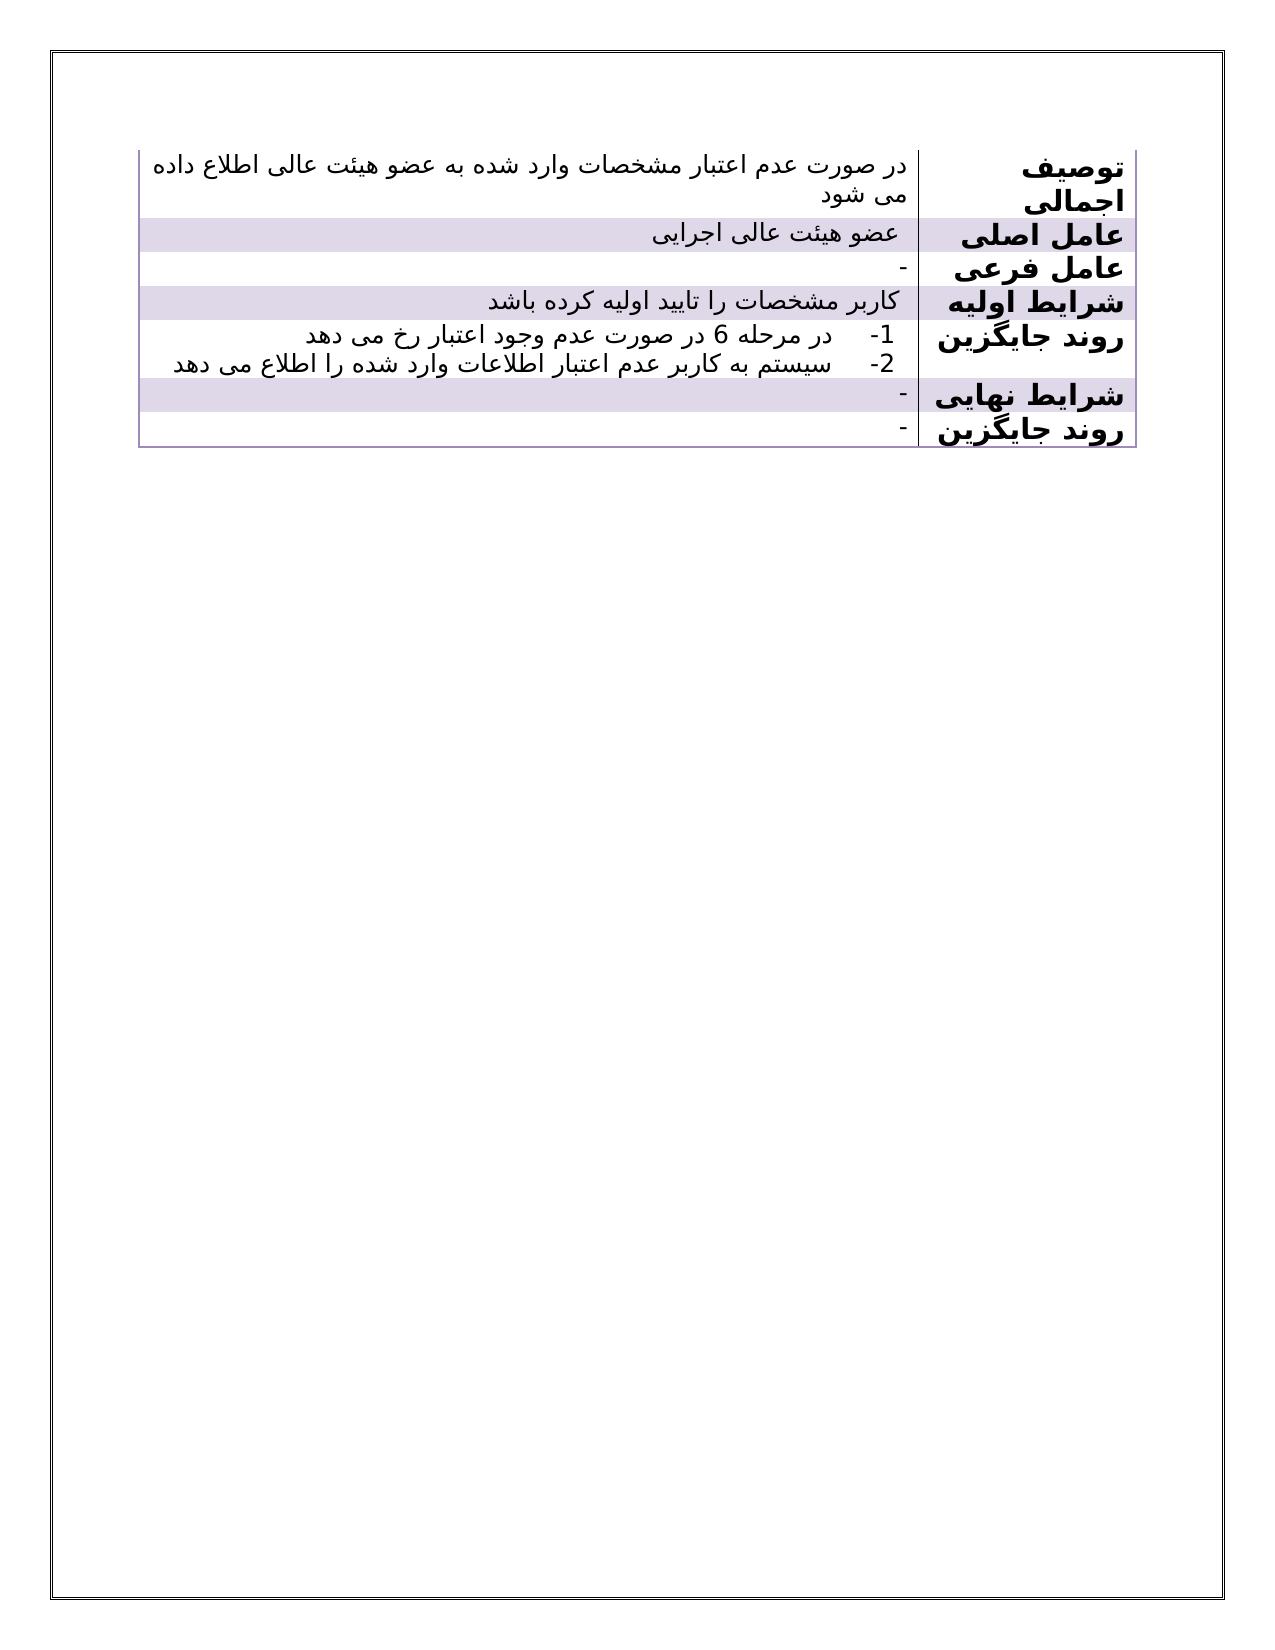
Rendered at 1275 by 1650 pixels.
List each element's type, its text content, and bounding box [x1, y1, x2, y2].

table_cell روند جایگزین [919, 320, 1135, 378]
table_cell - [140, 252, 918, 286]
table_cell توصیف اجمالی [919, 150, 1135, 218]
table_cell در صورت عدم اعتبار مشخصات وارد شده به عضو هیئت عالی اطلاع داده می شود [140, 150, 918, 218]
table_cell کاربر مشخصات را تایید اولیه کرده باشد [140, 286, 918, 320]
table_cell عامل اصلی [919, 218, 1135, 252]
table_cell روند جایگزین [919, 412, 1135, 446]
table_cell عامل فرعی [919, 252, 1135, 286]
table_cell شرایط نهایی [919, 378, 1135, 412]
table_cell - [140, 378, 918, 412]
table_cell در مرحله 6 در صورت عدم وجود اعتبار رخ می دهد سیستم به کاربر عدم اعتبار اطلاعات وارد شده را اطلاع می دهد [140, 320, 918, 378]
table_cell عضو هیئت عالی اجرایی [140, 218, 918, 252]
table_cell - [140, 412, 918, 446]
table_cell شرایط اولیه [919, 286, 1135, 320]
